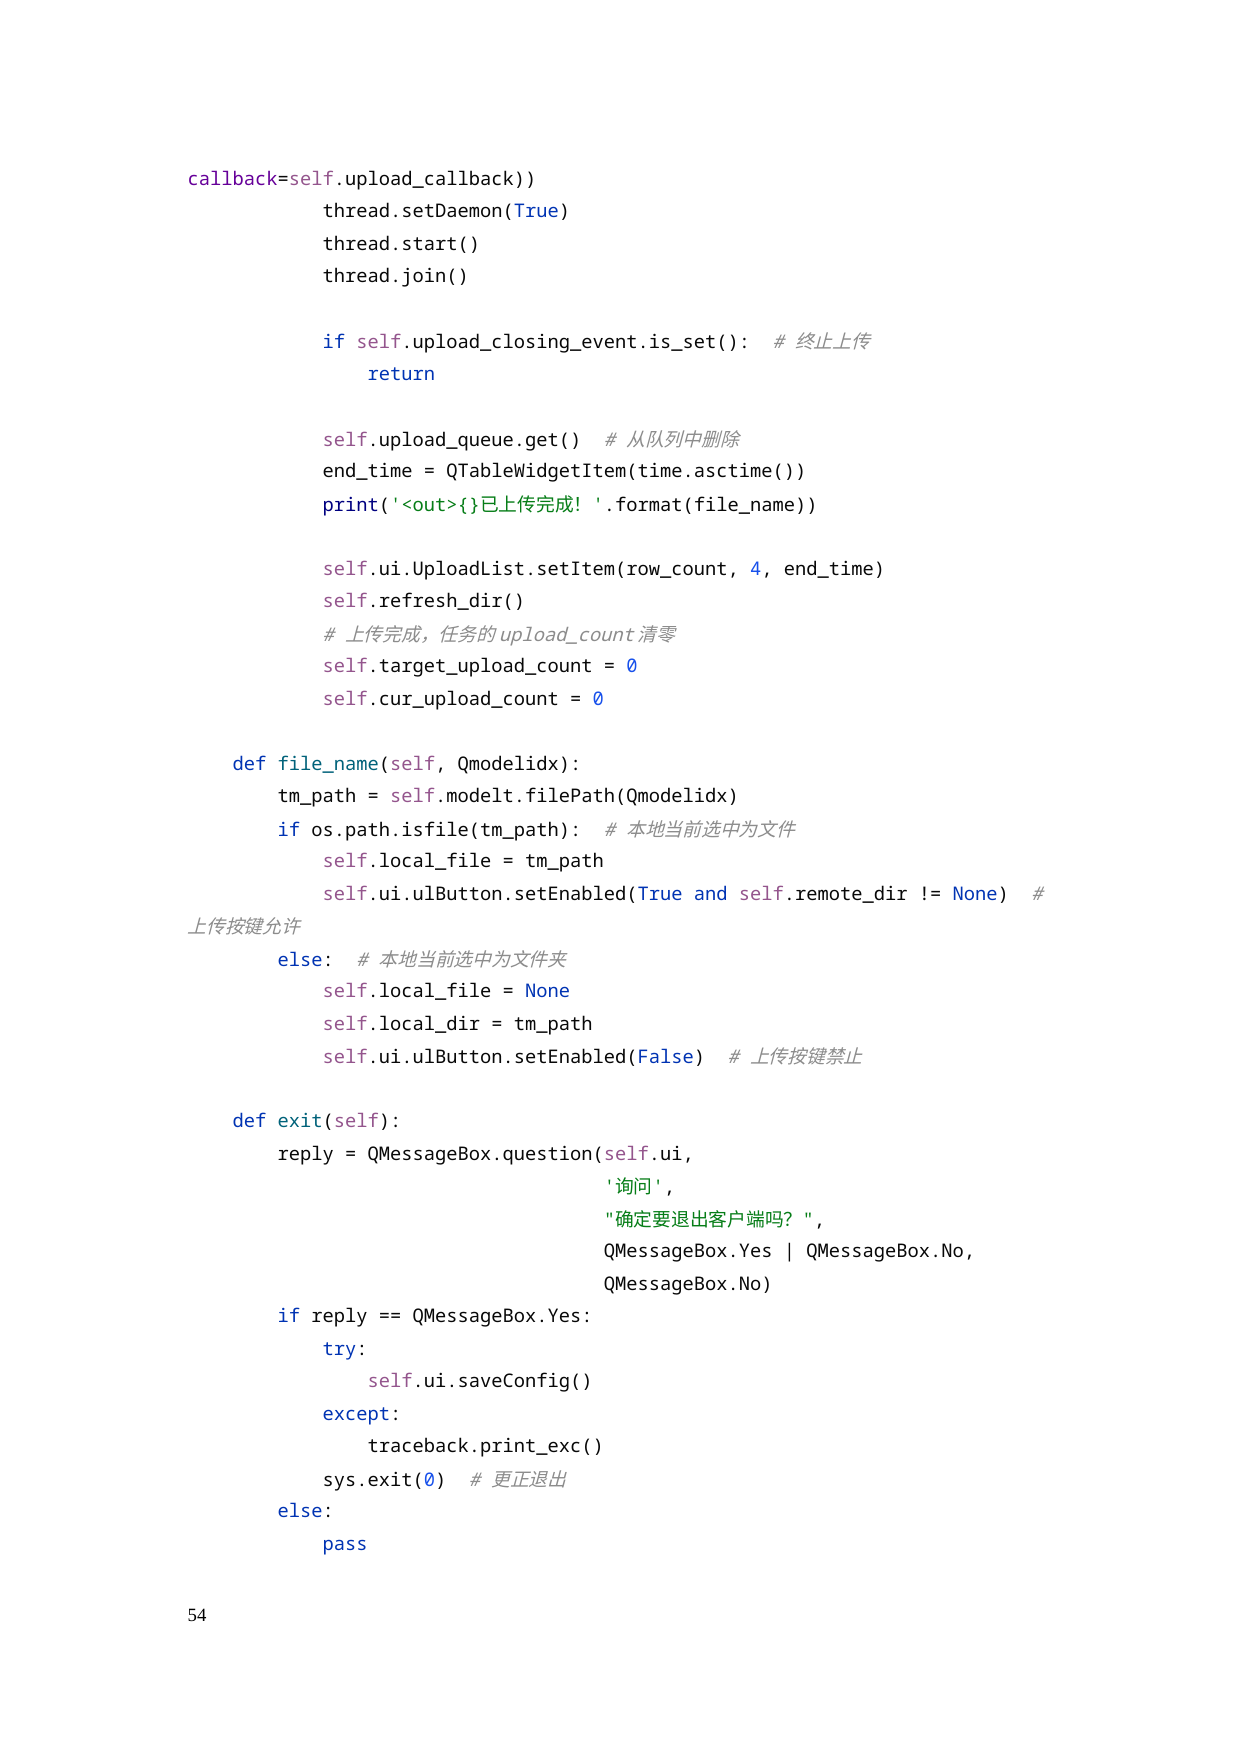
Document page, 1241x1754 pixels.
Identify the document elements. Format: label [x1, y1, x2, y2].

text [187, 162, 1053, 1559]
